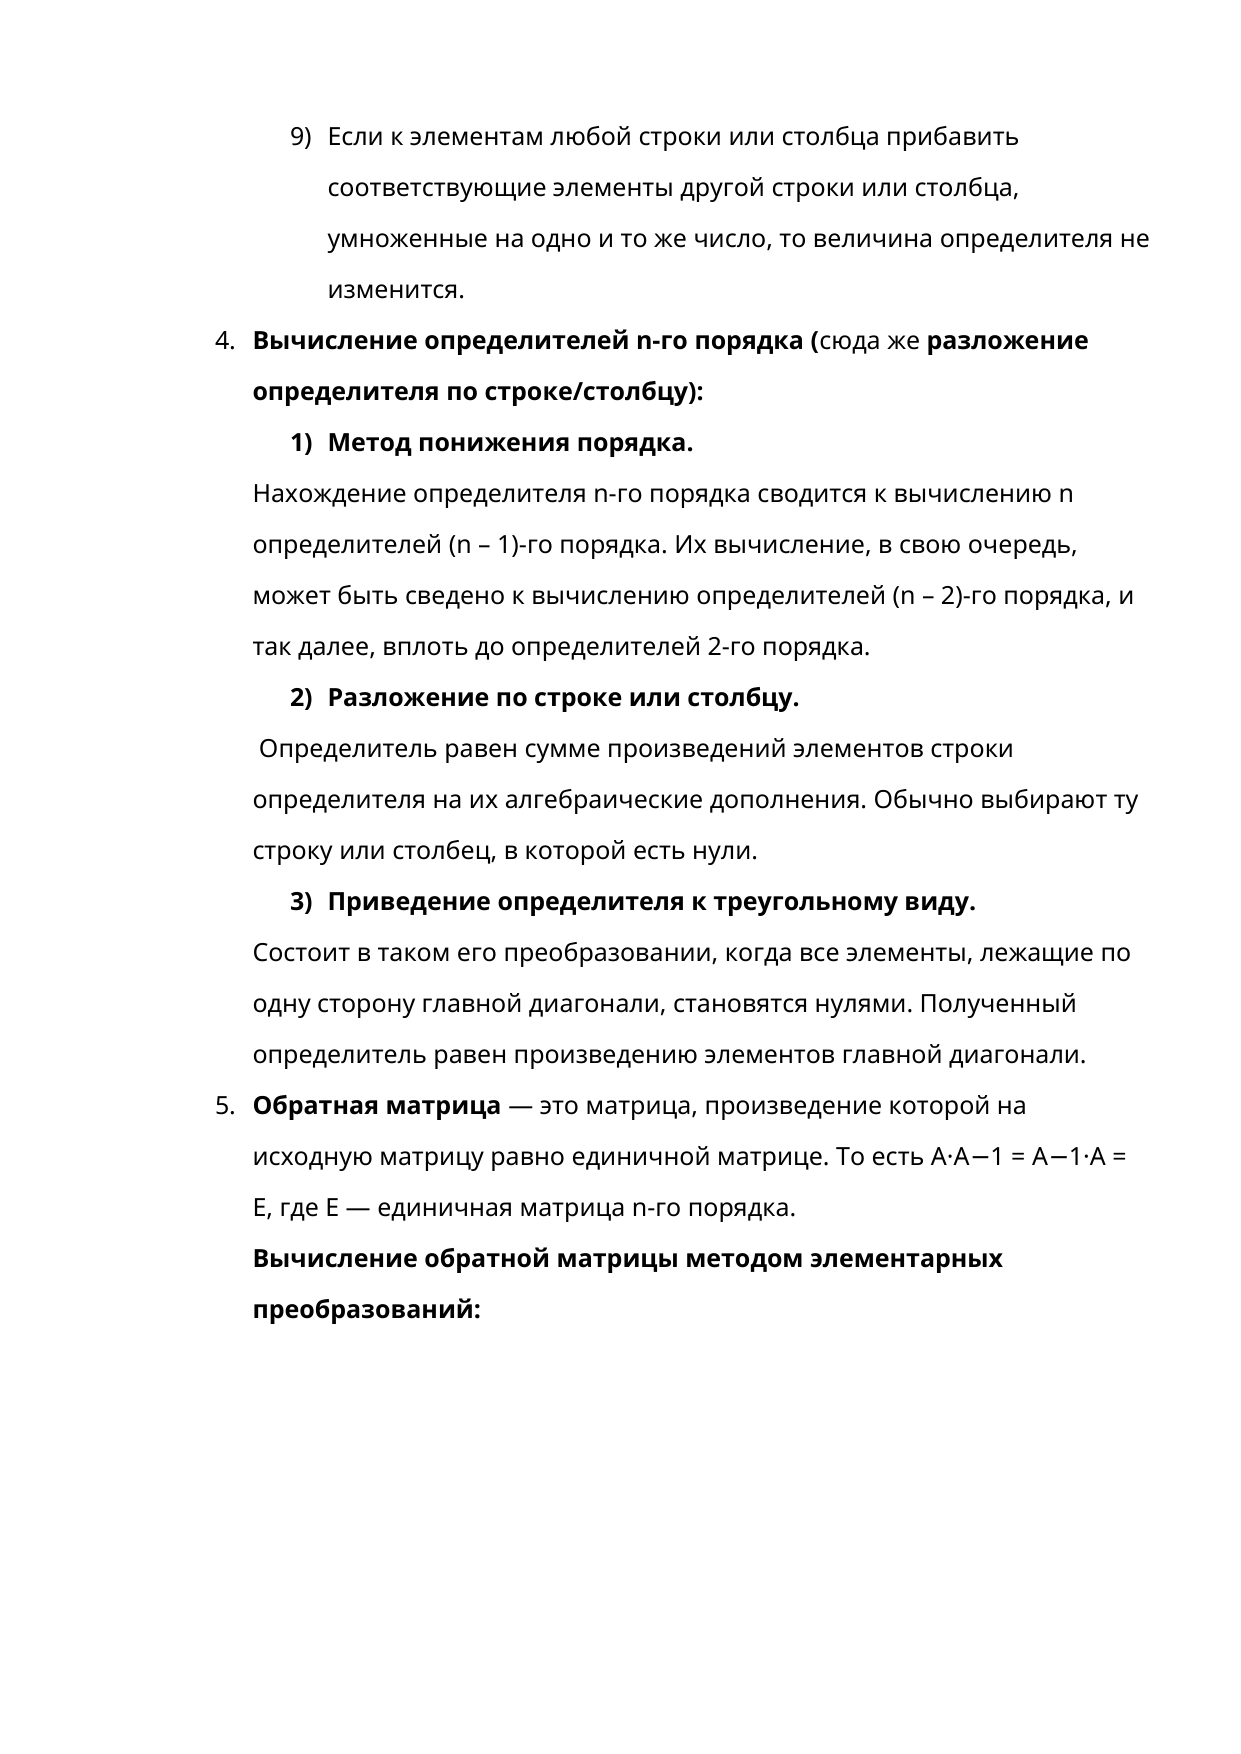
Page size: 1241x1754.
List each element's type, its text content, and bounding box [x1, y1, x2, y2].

list Если к элементам любой строки или столбца прибавить соответствующие элементы другой строки или столбца, умноженные на одно и то же число, то величина определителя не изменится. [290, 118, 1152, 305]
list Обратная матрица — это матрица, произведение которой на исходную матрицу равно единичной матрице. То есть A·A−1 = A−1·A = E, где E — единичная матрица n-го порядка. [215, 1088, 1152, 1224]
list Вычисление обратной матрицы методом элементарных преобразований: [252, 1241, 1152, 1326]
list Состоит в таком его преобразовании, когда все элементы, лежащие по одну сторону главной диагонали, становятся нулями. Полученный определитель равен произведению элементов главной диагонали. [252, 935, 1152, 1071]
list Приведение определителя к треугольному виду. [290, 884, 1152, 918]
list Нахождение определителя n-го порядка сводится к вычислению n определителей (n – 1)-го порядка. Их вычисление, в свою очередь, может быть сведено к вычислению определителей (n – 2)-го порядка, и так далее, вплоть до определителей 2-го порядка. [252, 475, 1152, 663]
list Вычисление определителей n-го порядка (сюда же разложение определителя по строке/столбцу): [215, 322, 1152, 407]
list Определитель равен сумме произведений элементов строки определителя на их алгебраические дополнения. Обычно выбирают ту строку или столбец, в которой есть нули. [252, 731, 1152, 867]
list Метод понижения порядка. [290, 424, 1152, 458]
list Разложение по строке или столбцу. [290, 679, 1152, 714]
